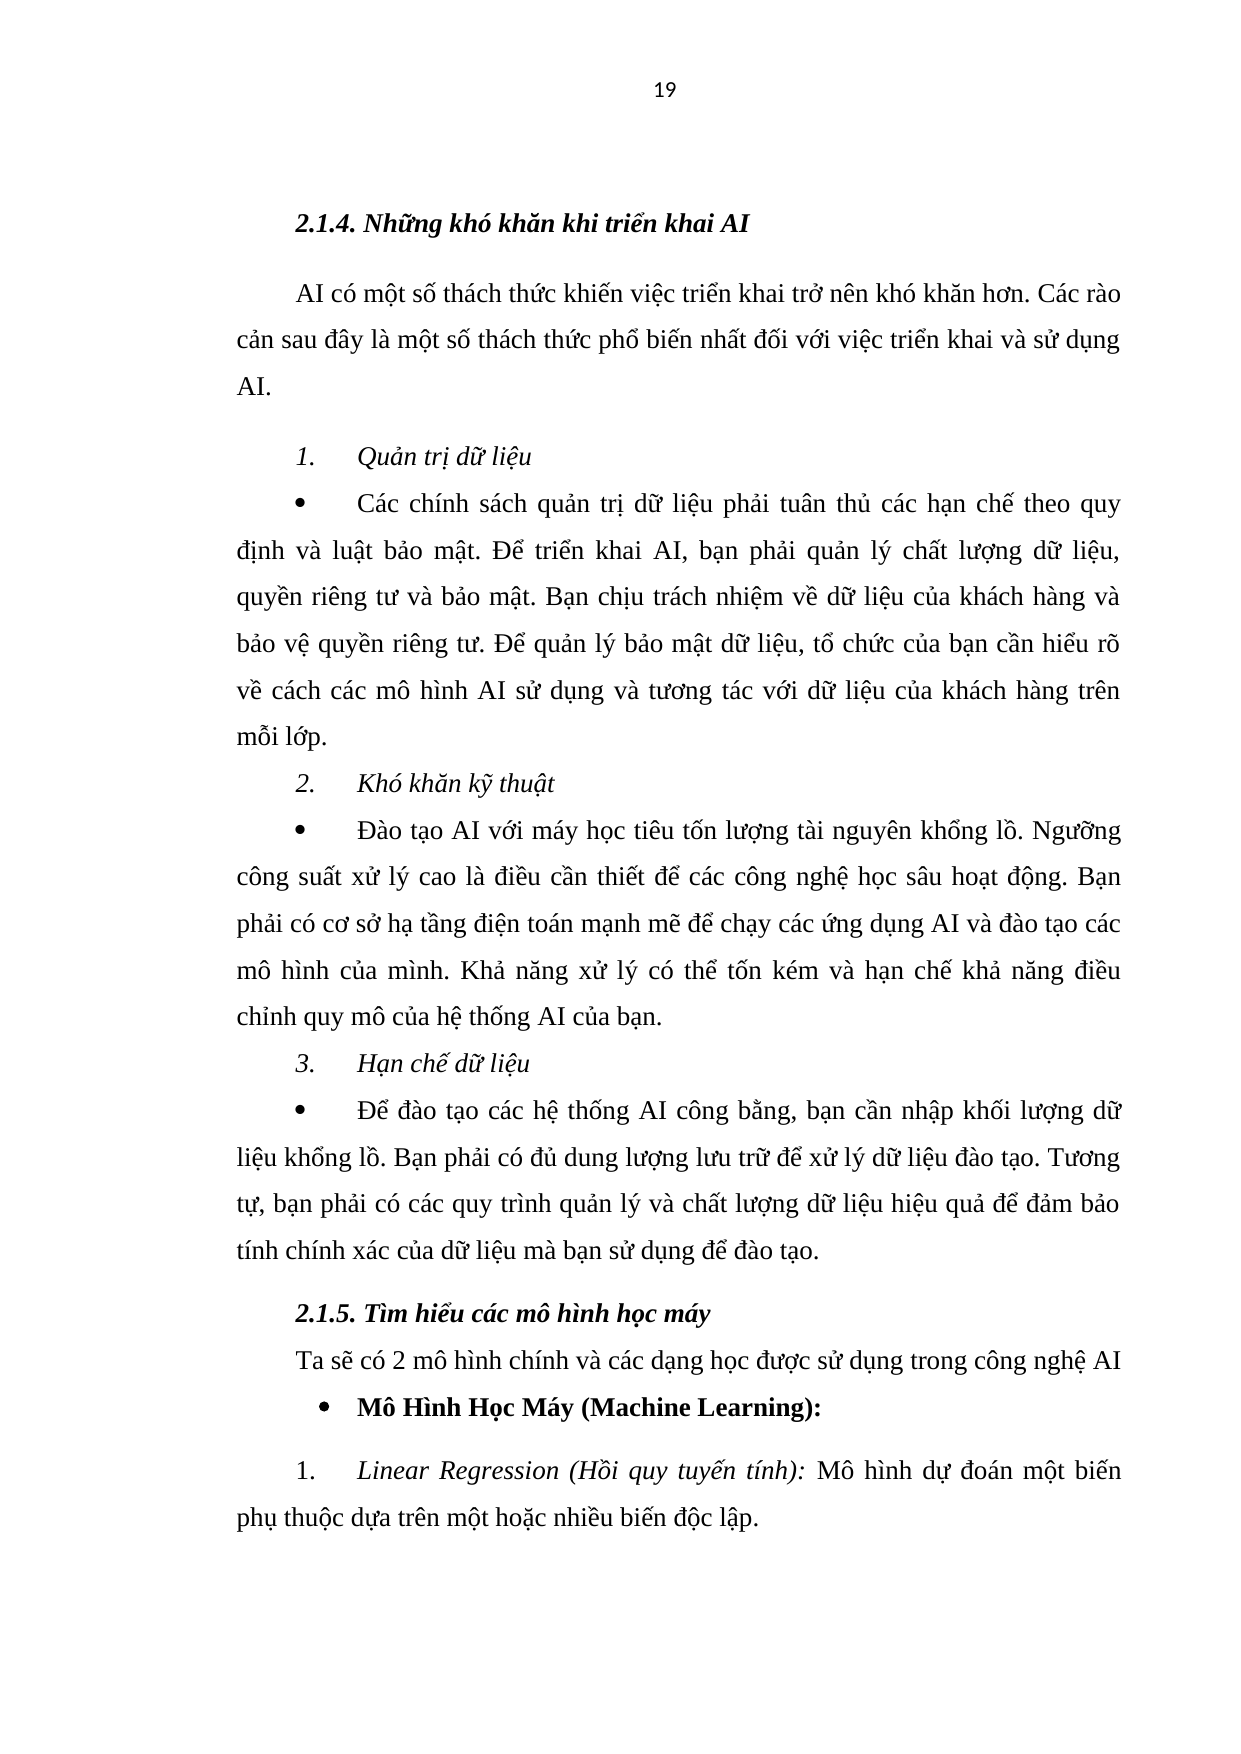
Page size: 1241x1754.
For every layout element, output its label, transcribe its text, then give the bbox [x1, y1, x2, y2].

list Linear Regression (Hồi quy tuyến tính): Mô hình dự đoán một biến phụ thuộc dựa trên một hoặc nhiều biến độc lập. [236, 1454, 1122, 1532]
subtitle 2.1.5. Tìm hiểu các mô hình học máy [236, 1297, 1122, 1328]
list Hạn chế dữ liệu [236, 1047, 1122, 1078]
list Các chính sách quản trị dữ liệu phải tuân thủ các hạn chế theo quy định và luật bảo mật. Để triển khai AI, bạn phải quản lý chất lượng dữ liệu, quyền riêng tư và bảo mật. Bạn chịu trách nhiệm về dữ liệu của khách hàng và bảo vệ quyền riêng tư. Để quản lý bảo mật dữ liệu, tổ chức của bạn cần hiểu rõ về cách các mô hình AI sử dụng và tương tác với dữ liệu của khách hàng trên mỗi lớp. [236, 487, 1122, 752]
list Ta sẽ có 2 mô hình chính và các dạng học được sử dụng trong công nghệ AI [295, 1344, 1122, 1375]
list Khó khăn kỹ thuật [236, 767, 1122, 798]
text AI có một số thách thức khiến việc triển khai trở nên khó khăn hơn. Các rào cản sau đây là một số thách thức phổ biến nhất đối với việc triển khai và sử dụng AI. [236, 277, 1122, 401]
list Đào tạo AI với máy học tiêu tốn lượng tài nguyên khổng lồ. Ngưỡng công suất xử lý cao là điều cần thiết để các công nghệ học sâu hoạt động. Bạn phải có cơ sở hạ tầng điện toán mạnh mẽ để chạy các ứng dụng AI và đào tạo các mô hình của mình. Khả năng xử lý có thể tốn kém và hạn chế khả năng điều chỉnh quy mô của hệ thống AI của bạn. [236, 814, 1122, 1032]
subtitle 2.1.4. Những khó khăn khi triển khai AI [236, 207, 1122, 238]
list Để đào tạo các hệ thống AI công bằng, bạn cần nhập khối lượng dữ liệu khổng lồ. Bạn phải có đủ dung lượng lưu trữ để xử lý dữ liệu đào tạo. Tương tự, bạn phải có các quy trình quản lý và chất lượng dữ liệu hiệu quả để đảm bảo tính chính xác của dữ liệu mà bạn sử dụng để đào tạo. [236, 1094, 1122, 1265]
list Quản trị dữ liệu [236, 440, 1122, 471]
list Mô Hình Học Máy (Machine Learning): [319, 1391, 1122, 1422]
